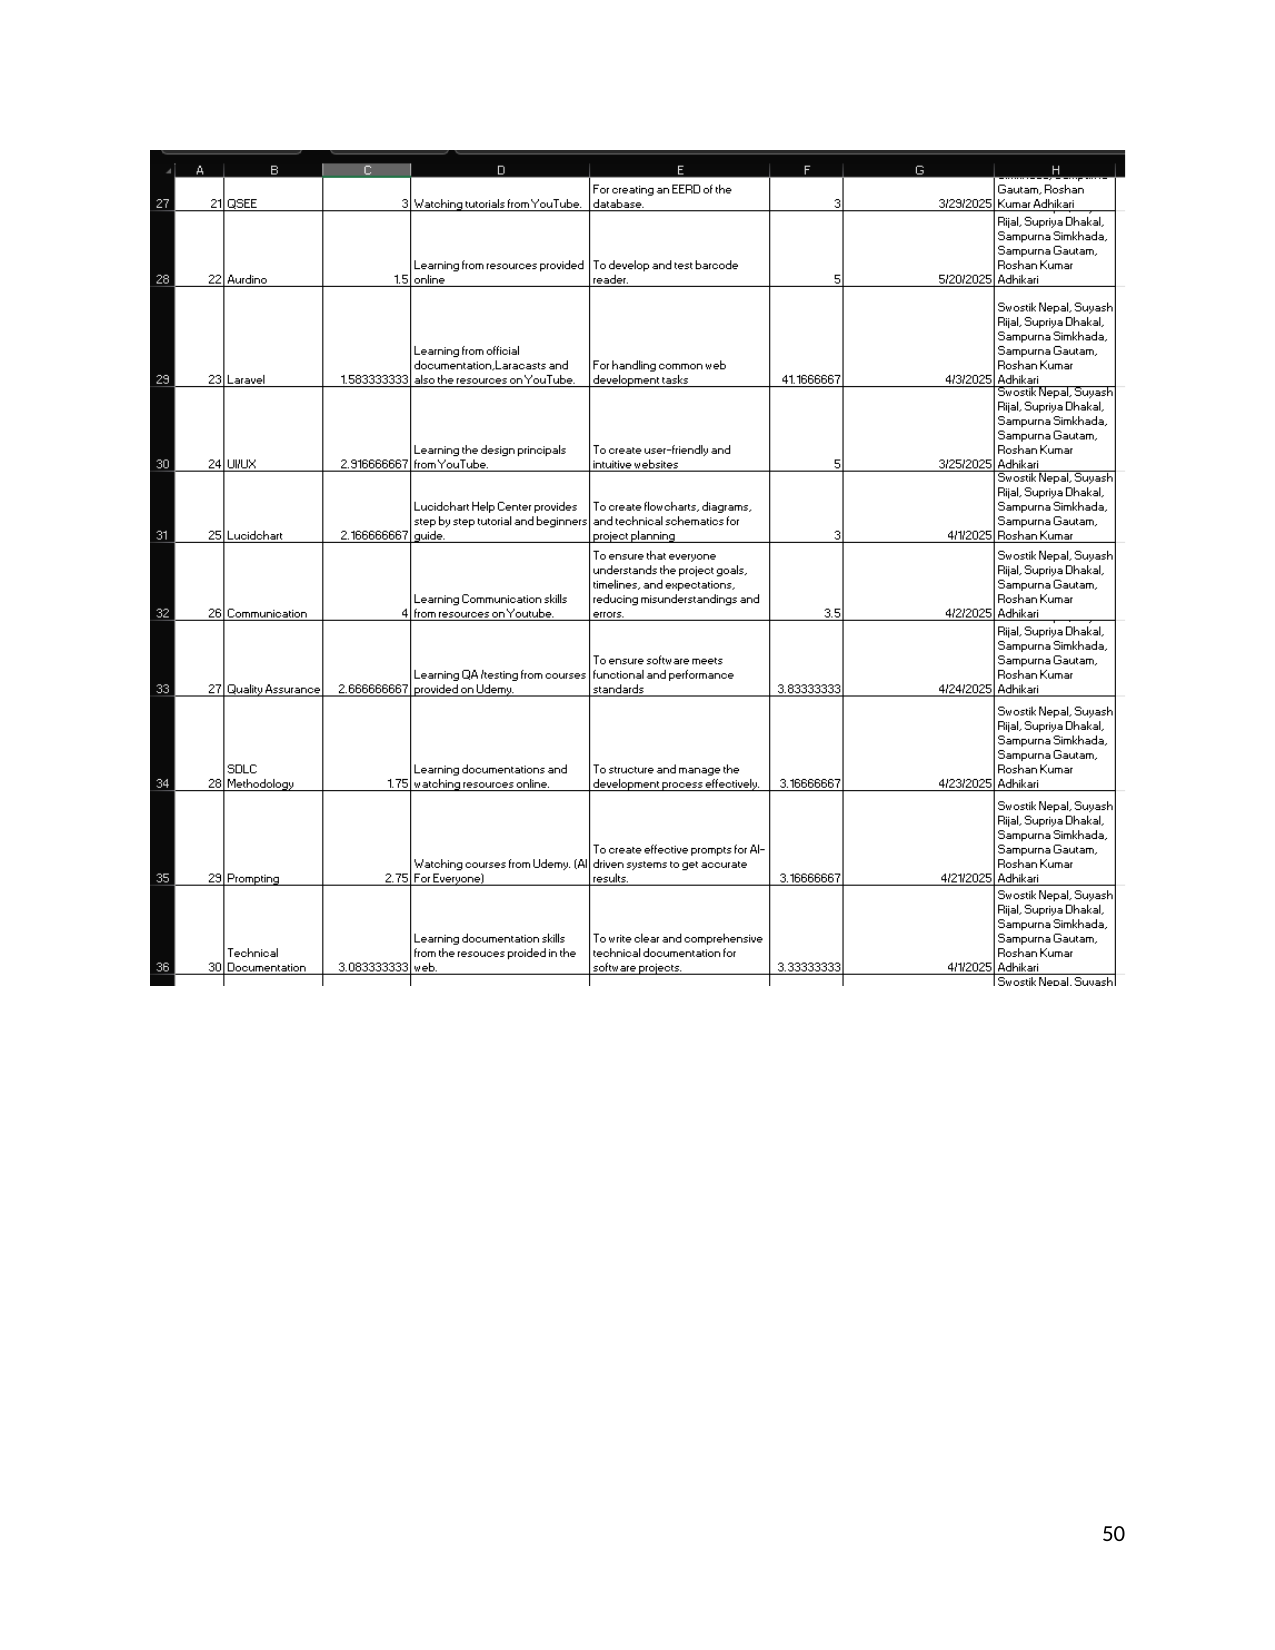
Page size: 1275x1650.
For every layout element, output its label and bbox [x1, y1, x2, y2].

picture [150, 150, 1125, 986]
